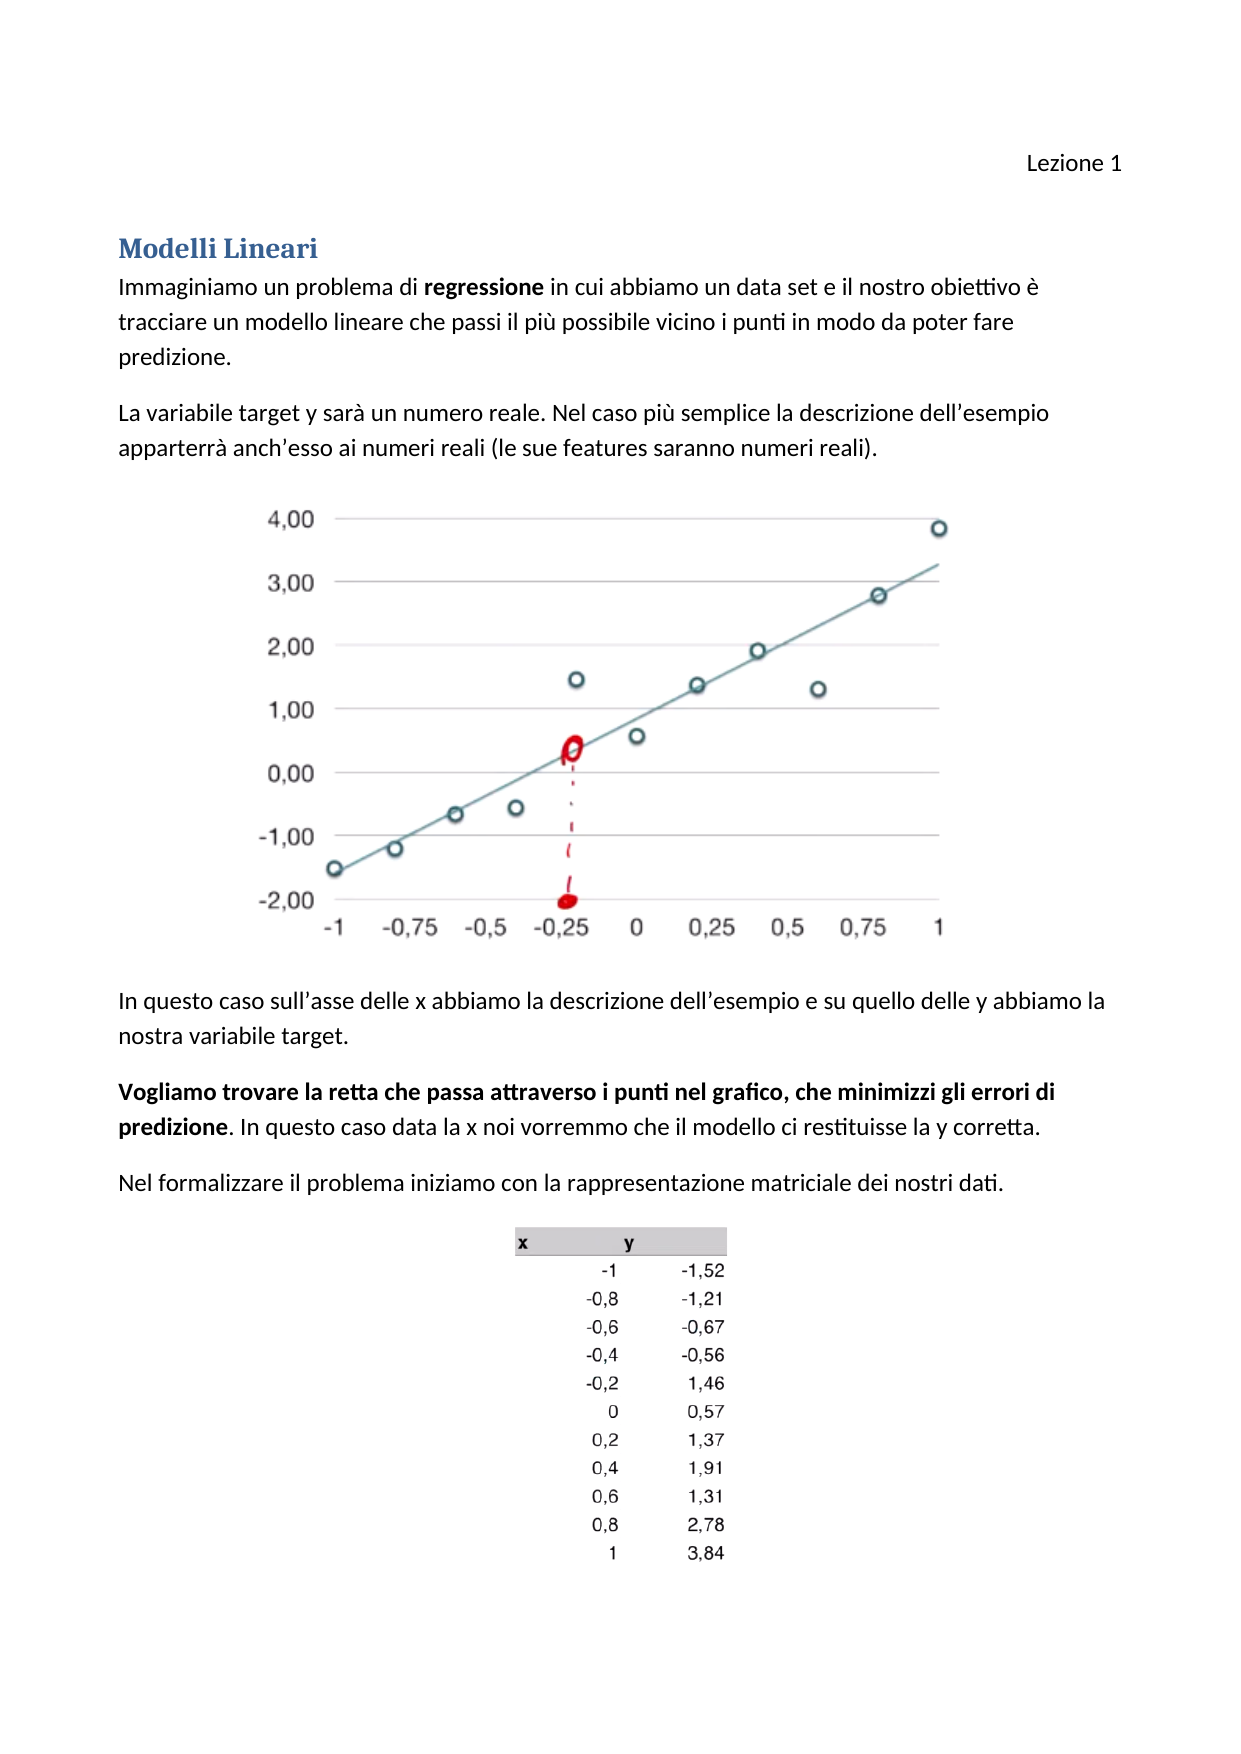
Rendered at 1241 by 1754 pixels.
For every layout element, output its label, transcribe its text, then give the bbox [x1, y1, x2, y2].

text Immaginiamo un problema di regressione in cui abbiamo un data set e il nostro obiettivo è tracciare un modello lineare che passi il più possibile vicino i punti in modo da poter fare predizione. [118, 271, 1122, 372]
picture [231, 487, 1010, 960]
text Lezione 1 [118, 148, 1122, 178]
subtitle Modelli Lineari [118, 233, 1122, 266]
text Nel formalizzare il problema iniziamo con la rappresentazione matriciale dei nostri dati. [118, 1167, 1122, 1197]
text La variabile target y sarà un numero reale. Nel caso più semplice la descrizione dell’esempio apparterrà anch’esso ai numeri reali (le sue features saranno numeri reali). [118, 397, 1122, 462]
text In questo caso sull’asse delle x abbiamo la descrizione dell’esempio e su quello delle y abbiamo la nostra variabile target. [118, 985, 1122, 1051]
text Vogliamo trovare la retta che passa attraverso i punti nel grafico, che minimizzi gli errori di predizione. In questo caso data la x noi vorremmo che il modello ci restituisse la y corretta. [118, 1076, 1122, 1141]
picture [513, 1222, 728, 1570]
